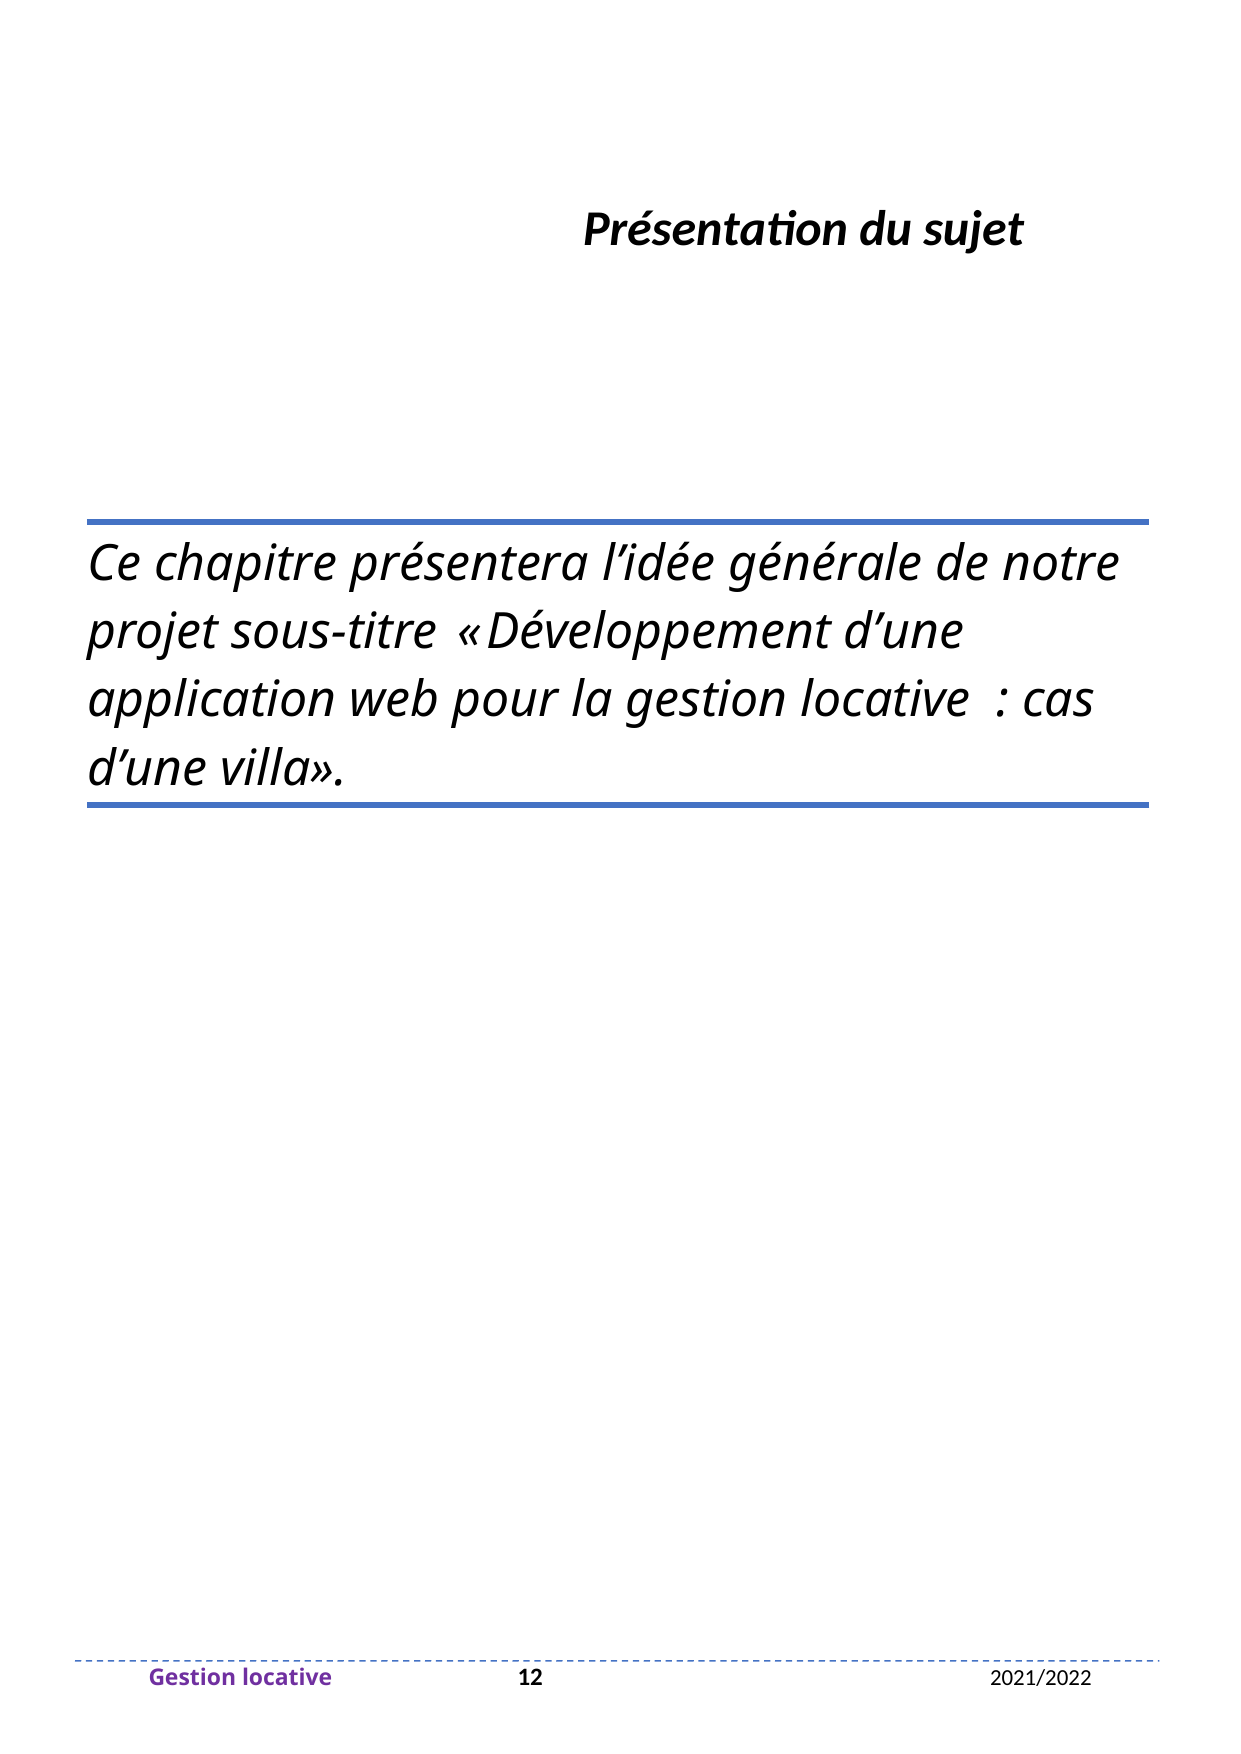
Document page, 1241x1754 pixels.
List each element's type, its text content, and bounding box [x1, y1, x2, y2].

text Présentation du sujet [75, 197, 1164, 258]
